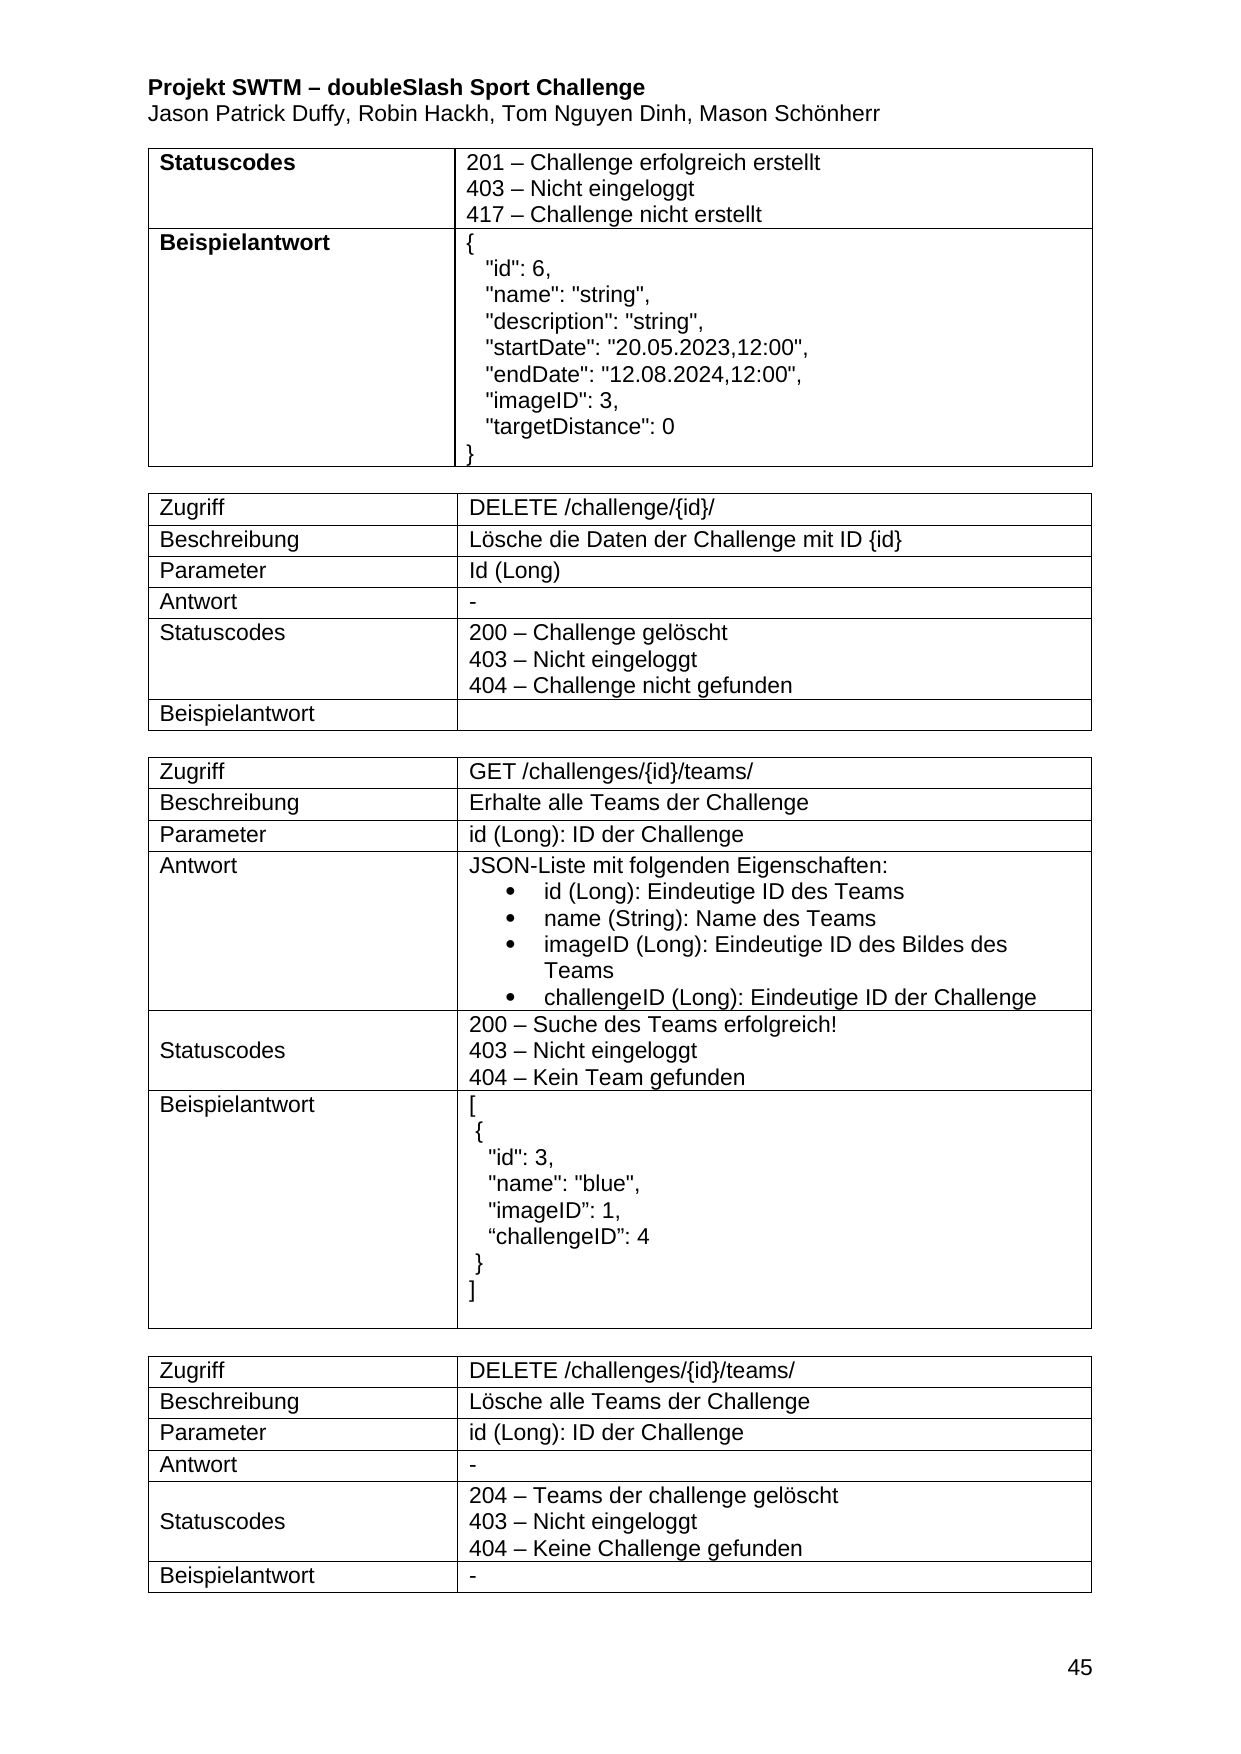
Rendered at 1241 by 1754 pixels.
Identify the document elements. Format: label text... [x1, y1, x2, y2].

table_cell Parameter [149, 557, 457, 587]
table_cell id (Long): ID der Challenge [458, 1419, 1091, 1449]
table_cell Beispielantwort [149, 700, 457, 730]
table_cell Beispielantwort [149, 1562, 457, 1592]
table_cell Beschreibung [149, 1388, 457, 1418]
table_header DELETE /challenge/{id}/ [458, 494, 1091, 524]
table_cell [458, 700, 1091, 730]
table_header DELETE /challenges/{id}/teams/ [458, 1357, 1091, 1387]
table_cell Antwort [149, 588, 457, 618]
table_cell Antwort [149, 852, 457, 1010]
table_cell Beispielantwort [149, 1091, 457, 1328]
table_header GET /challenges/{id}/teams/ [458, 758, 1091, 788]
table_header Zugriff [149, 758, 457, 788]
table_cell Beschreibung [149, 789, 457, 819]
table_header Zugriff [149, 1357, 457, 1387]
table_cell Beispielantwort [149, 229, 454, 466]
table_cell 200 – Suche des Teams erfolgreich! 403 – Nicht eingeloggt 404 – Kein Team gefunden [458, 1011, 1091, 1090]
table_cell Statuscodes [149, 149, 454, 228]
table_header Zugriff [149, 494, 457, 524]
table_cell id (Long): ID der Challenge [458, 821, 1091, 851]
table_cell { "id": 6, "name": "string", "description": "string", "startDate": "20.05.2023,12:00", "endDate": "12.08.2024,12:00", "imageID": 3, "targetDistance": 0 } [456, 229, 1092, 466]
table_cell 201 – Challenge erfolgreich erstellt 403 – Nicht eingeloggt 417 – Challenge nicht erstellt [456, 149, 1092, 228]
table_cell Statuscodes [149, 1011, 457, 1090]
table_cell Lösche alle Teams der Challenge [458, 1388, 1091, 1418]
table_cell - [458, 588, 1091, 618]
table_cell Id (Long) [458, 557, 1091, 587]
table_cell Lösche die Daten der Challenge mit ID {id} [458, 526, 1091, 556]
table_cell 204 – Teams der challenge gelöscht 403 – Nicht eingeloggt 404 – Keine Challenge gefunden [458, 1482, 1091, 1561]
table_cell - [458, 1562, 1091, 1592]
table_cell Erhalte alle Teams der Challenge [458, 789, 1091, 819]
table_cell Statuscodes [149, 1482, 457, 1561]
table_cell Parameter [149, 1419, 457, 1449]
table_cell Beschreibung [149, 526, 457, 556]
table_cell [ { "id": 3, "name": "blue", "imageID”: 1, “challengeID”: 4 } ] [458, 1091, 1091, 1328]
table_cell 200 – Challenge gelöscht 403 – Nicht eingeloggt 404 – Challenge nicht gefunden [458, 619, 1091, 698]
table_cell Parameter [149, 821, 457, 851]
table_cell Antwort [149, 1451, 457, 1481]
table_cell Statuscodes [149, 619, 457, 698]
table_cell JSON-Liste mit folgenden Eigenschaften: id (Long): Eindeutige ID des Teams name (String): Name des Teams imageID (Long): Eindeutige ID des Bildes des Teams challengeID (Long): Eindeutige ID der Challenge [458, 852, 1091, 1010]
table_cell - [458, 1451, 1091, 1481]
